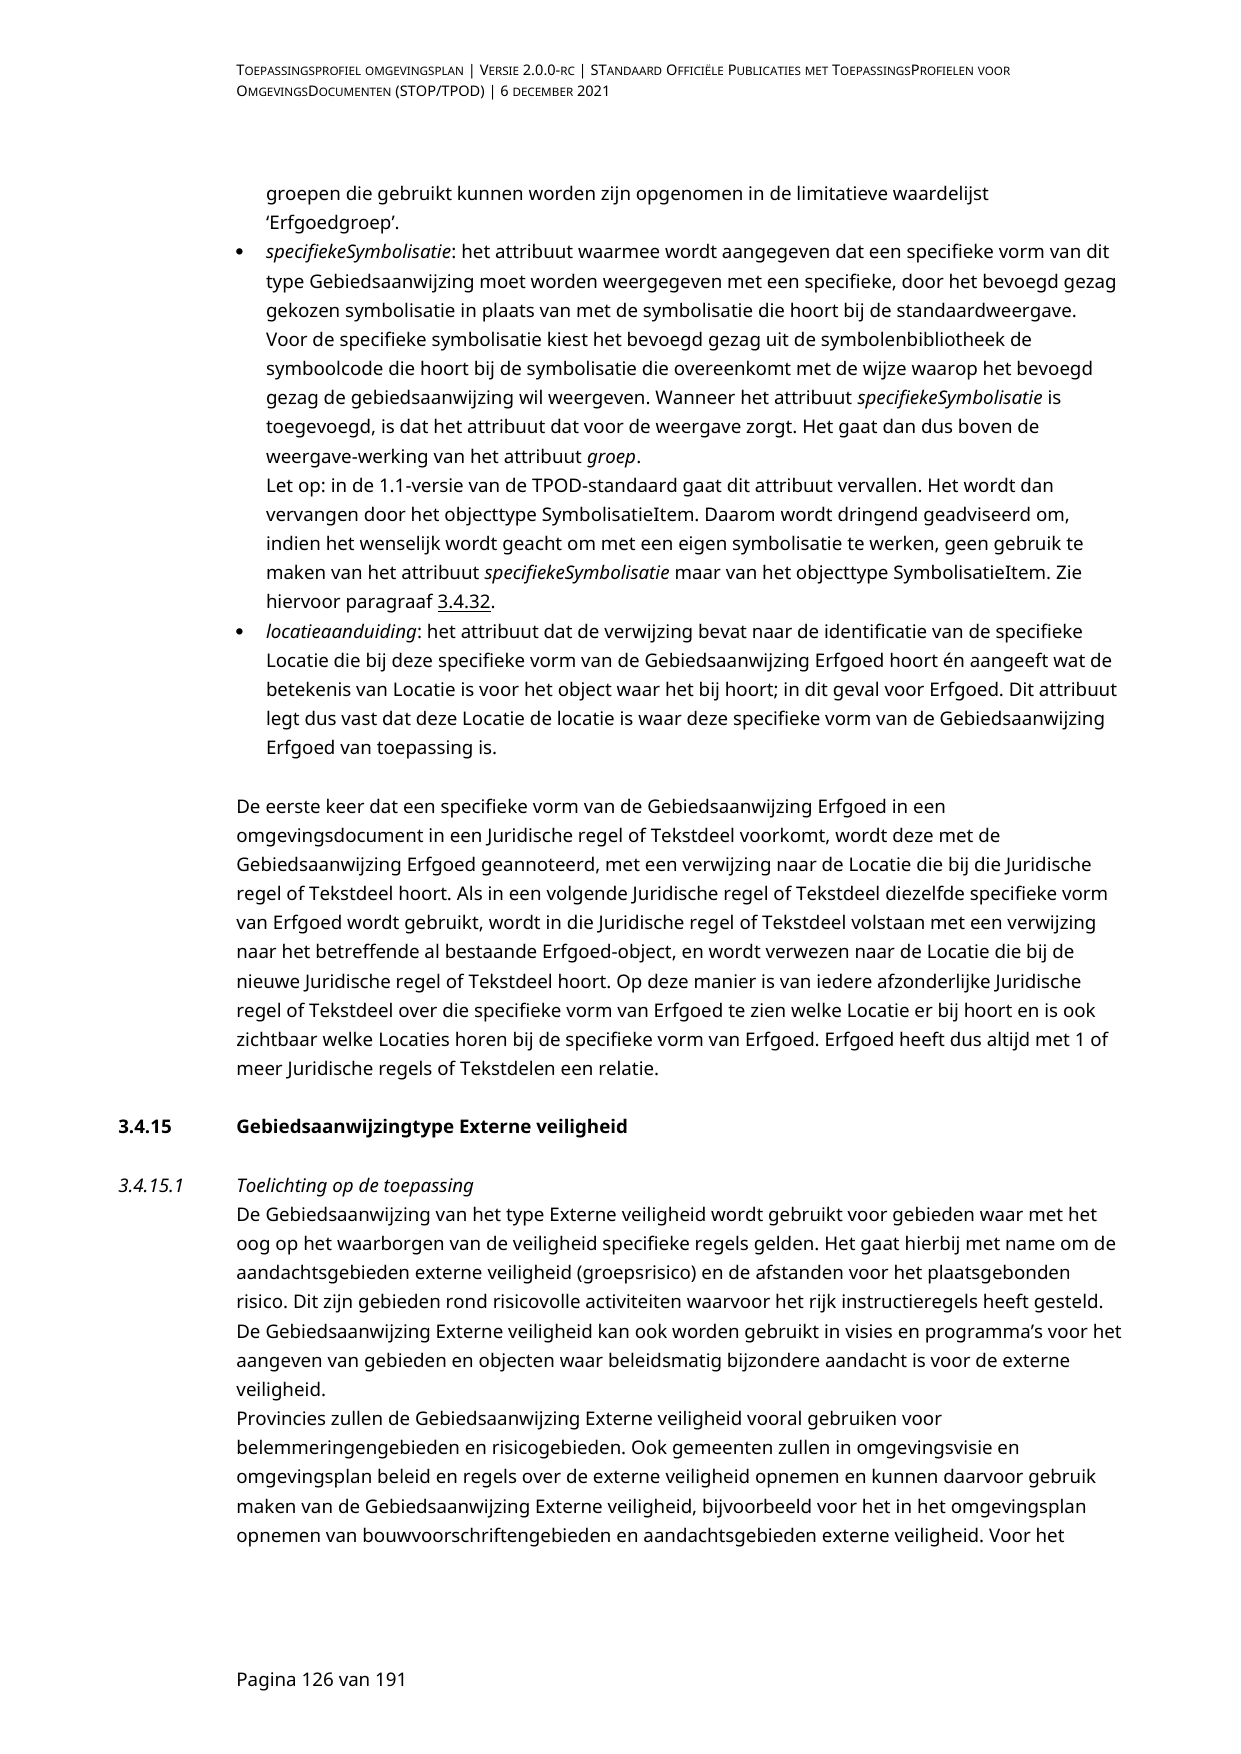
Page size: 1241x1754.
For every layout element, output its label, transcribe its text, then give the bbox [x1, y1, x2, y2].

subtitle Gebiedsaanwijzingtype Externe veiligheid [118, 1111, 1122, 1140]
text De Gebiedsaanwijzing van het type Externe veiligheid wordt gebruikt voor gebieden waar met het oog op het waarborgen van de veiligheid specifieke regels gelden. Het gaat hierbij met name om de aandachtsgebieden externe veiligheid (groepsrisico) en de afstanden voor het plaatsgebonden risico. Dit zijn gebieden rond risicovolle activiteiten waarvoor het rijk instructieregels heeft gesteld. De Gebiedsaanwijzing Externe veiligheid kan ook worden gebruikt in visies en programma’s voor het aangeven van gebieden en objecten waar beleidsmatig bijzondere aandacht is voor de externe veiligheid. [236, 1198, 1122, 1402]
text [236, 177, 1122, 236]
text locatieaanduiding: het attribuut dat de verwijzing bevat naar de identificatie van de specifieke Locatie die bij deze specifieke vorm van de Gebiedsaanwijzing Erfgoed hoort én aangeeft wat de betekenis van Locatie is voor het object waar het bij hoort; in dit geval voor Erfgoed. Dit attribuut legt dus vast dat deze Locatie de locatie is waar deze specifieke vorm van de Gebiedsaanwijzing Erfgoed van toepassing is. [236, 615, 1122, 761]
text specifiekeSymbolisatie: het attribuut waarmee wordt aangegeven dat een specifieke vorm van dit type Gebiedsaanwijzing moet worden weergegeven met een specifieke, door het bevoegd gezag gekozen symbolisatie in plaats van met de symbolisatie die hoort bij de standaardweergave. Voor de specifieke symbolisatie kiest het bevoegd gezag uit de symbolenbibliotheek de symboolcode die hoort bij de symbolisatie die overeenkomt met de wijze waarop het bevoegd gezag de gebiedsaanwijzing wil weergeven. Wanneer het attribuut specifiekeSymbolisatie is toegevoegd, is dat het attribuut dat voor de weergave zorgt. Het gaat dan dus boven de weergave-werking van het attribuut groep. Let op: in de 1.1-versie van de TPOD-standaard gaat dit attribuut vervallen. Het wordt dan vervangen door het objecttype SymbolisatieItem. Daarom wordt dringend geadviseerd om, indien het wenselijk wordt geacht om met een eigen symbolisatie te werken, geen gebruik te maken van het attribuut specifiekeSymbolisatie maar van het objecttype SymbolisatieItem. Zie hiervoor paragraaf 6.4.32. [236, 236, 1122, 615]
subtitle Toelichting op de toepassing [118, 1169, 1122, 1198]
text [236, 1402, 1122, 1548]
text De eerste keer dat een specifieke vorm van de Gebiedsaanwijzing Erfgoed in een omgevingsdocument in een Juridische regel of Tekstdeel voorkomt, wordt deze met de Gebiedsaanwijzing Erfgoed geannoteerd, met een verwijzing naar de Locatie die bij die Juridische regel of Tekstdeel hoort. Als in een volgende Juridische regel of Tekstdeel diezelfde specifieke vorm van Erfgoed wordt gebruikt, wordt in die Juridische regel of Tekstdeel volstaan met een verwijzing naar het betreffende al bestaande Erfgoed-object, en wordt verwezen naar de Locatie die bij de nieuwe Juridische regel of Tekstdeel hoort. Op deze manier is van iedere afzonderlijke Juridische regel of Tekstdeel over die specifieke vorm van Erfgoed te zien welke Locatie er bij hoort en is ook zichtbaar welke Locaties horen bij de specifieke vorm van Erfgoed. Erfgoed heeft dus altijd met 1 of meer Juridische regels of Tekstdelen een relatie. [236, 790, 1122, 1081]
